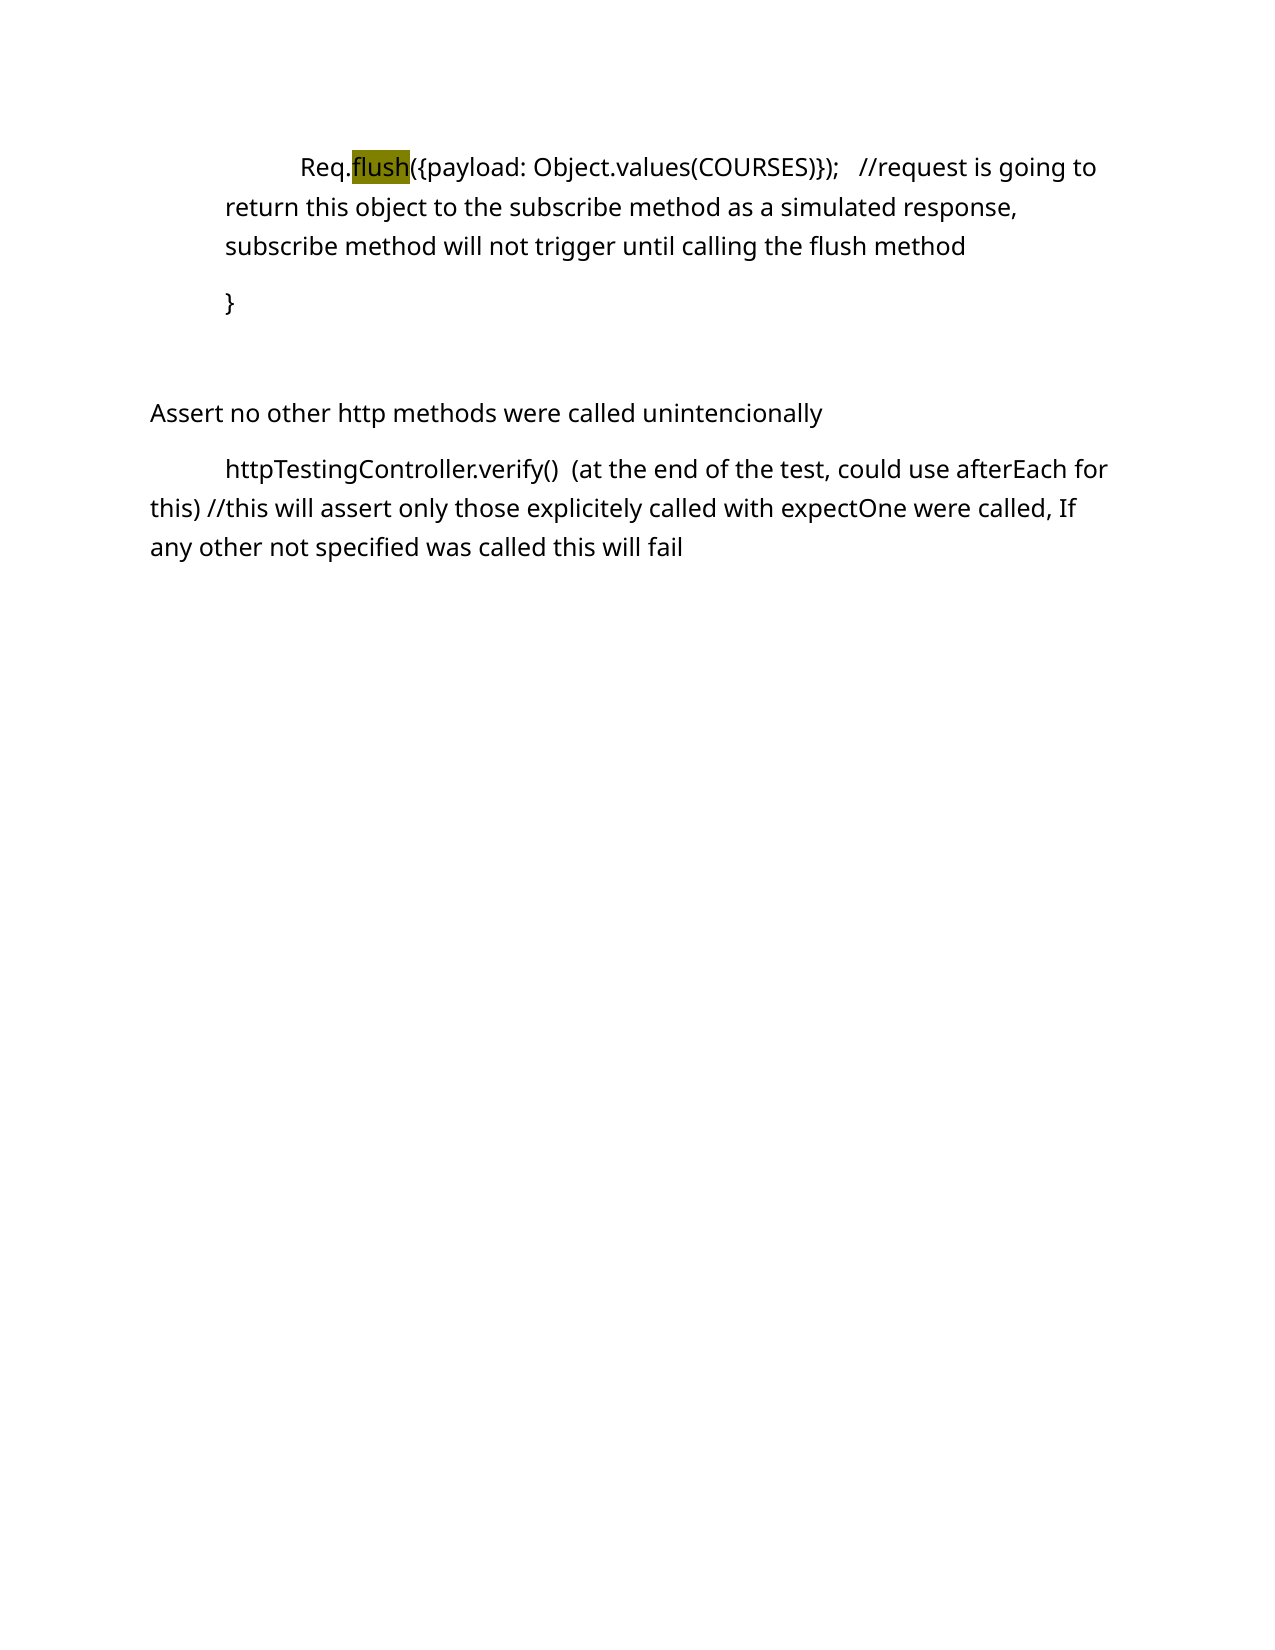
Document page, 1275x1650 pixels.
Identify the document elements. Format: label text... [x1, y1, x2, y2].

text Assert no other http methods were called unintencionally [150, 396, 1125, 430]
text Req.flush({payload: Object.values(COURSES)}); //request is going to return this object to the subscribe method as a simulated response, subscribe method will not trigger until calling the flush method [225, 150, 1125, 262]
text httpTestingController.verify() (at the end of the test, could use afterEach for this) //this will assert only those explicitely called with expectOne were called, If any other not specified was called this will fail [150, 452, 1125, 564]
text } [150, 284, 1125, 318]
